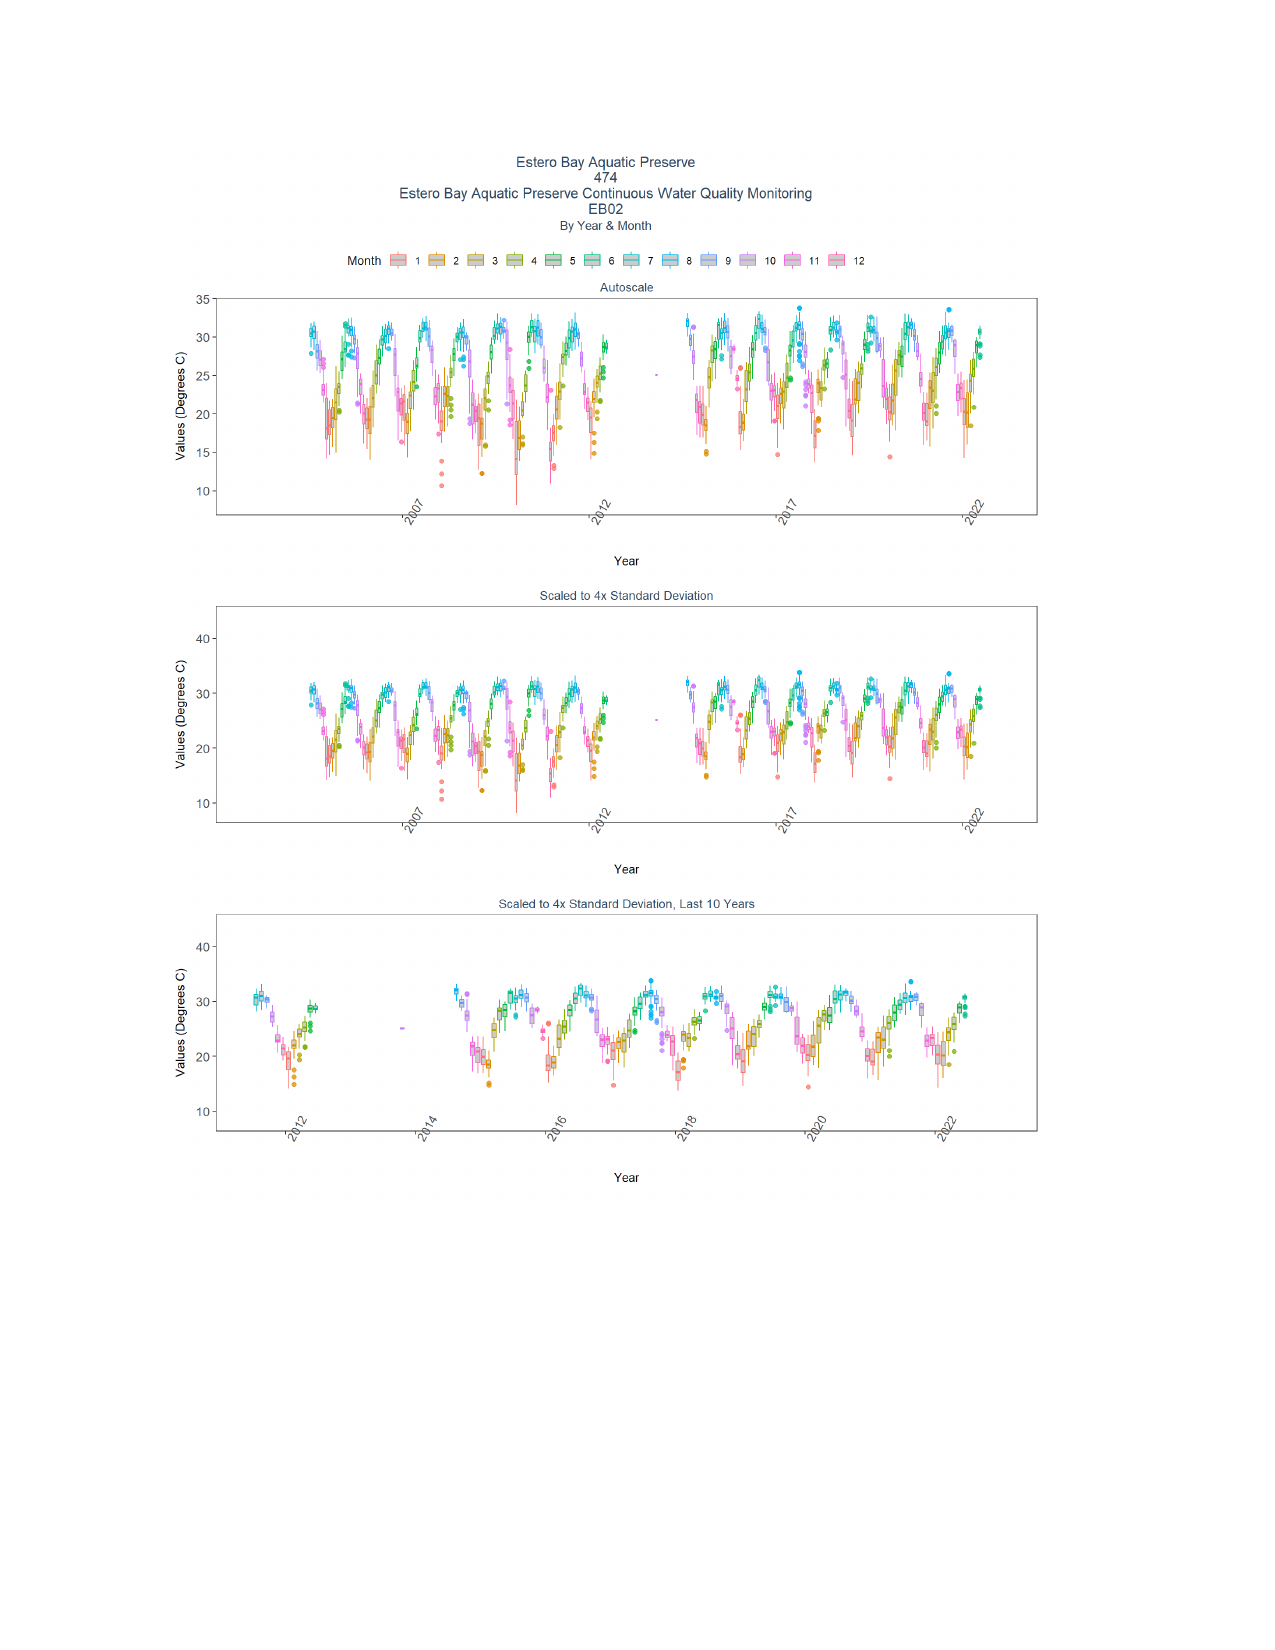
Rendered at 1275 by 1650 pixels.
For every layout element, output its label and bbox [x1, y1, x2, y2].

picture [168, 150, 1044, 1200]
